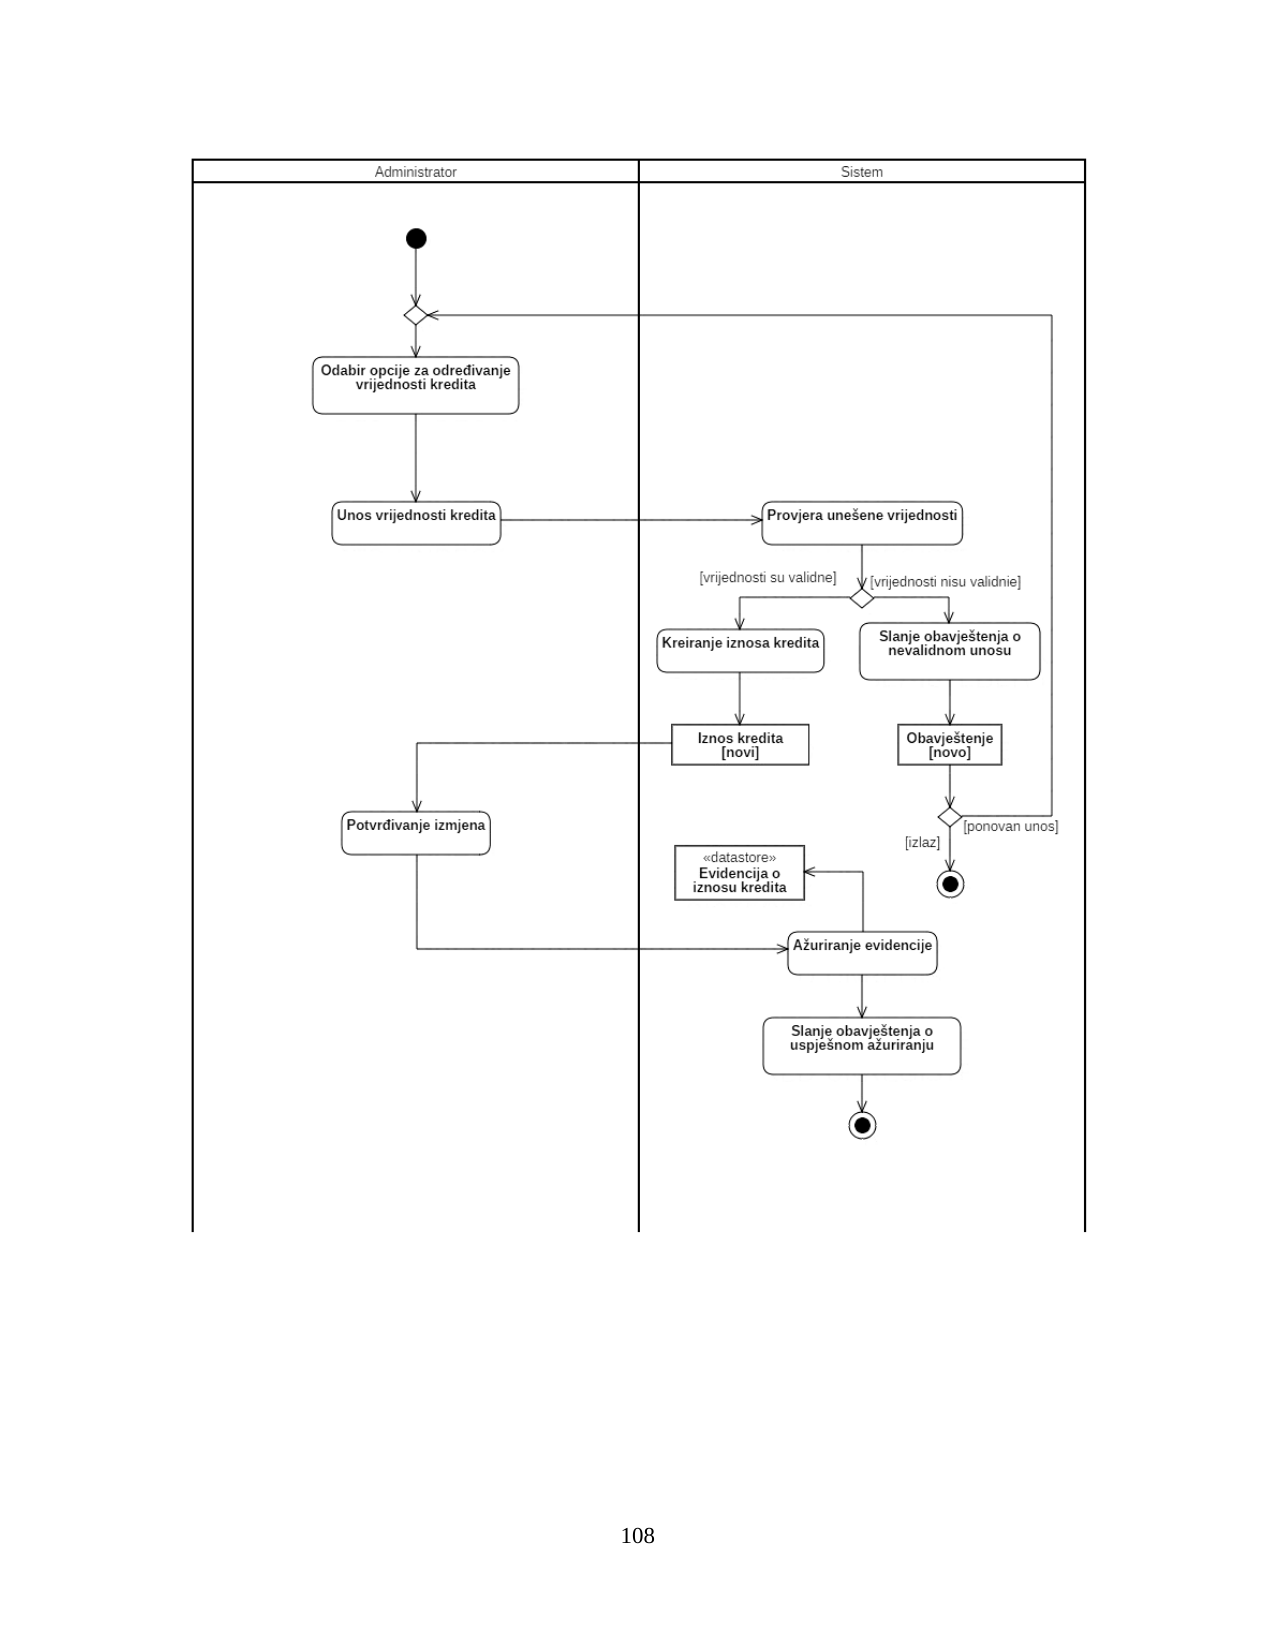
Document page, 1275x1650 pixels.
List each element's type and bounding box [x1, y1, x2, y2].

picture [182, 150, 1093, 1246]
